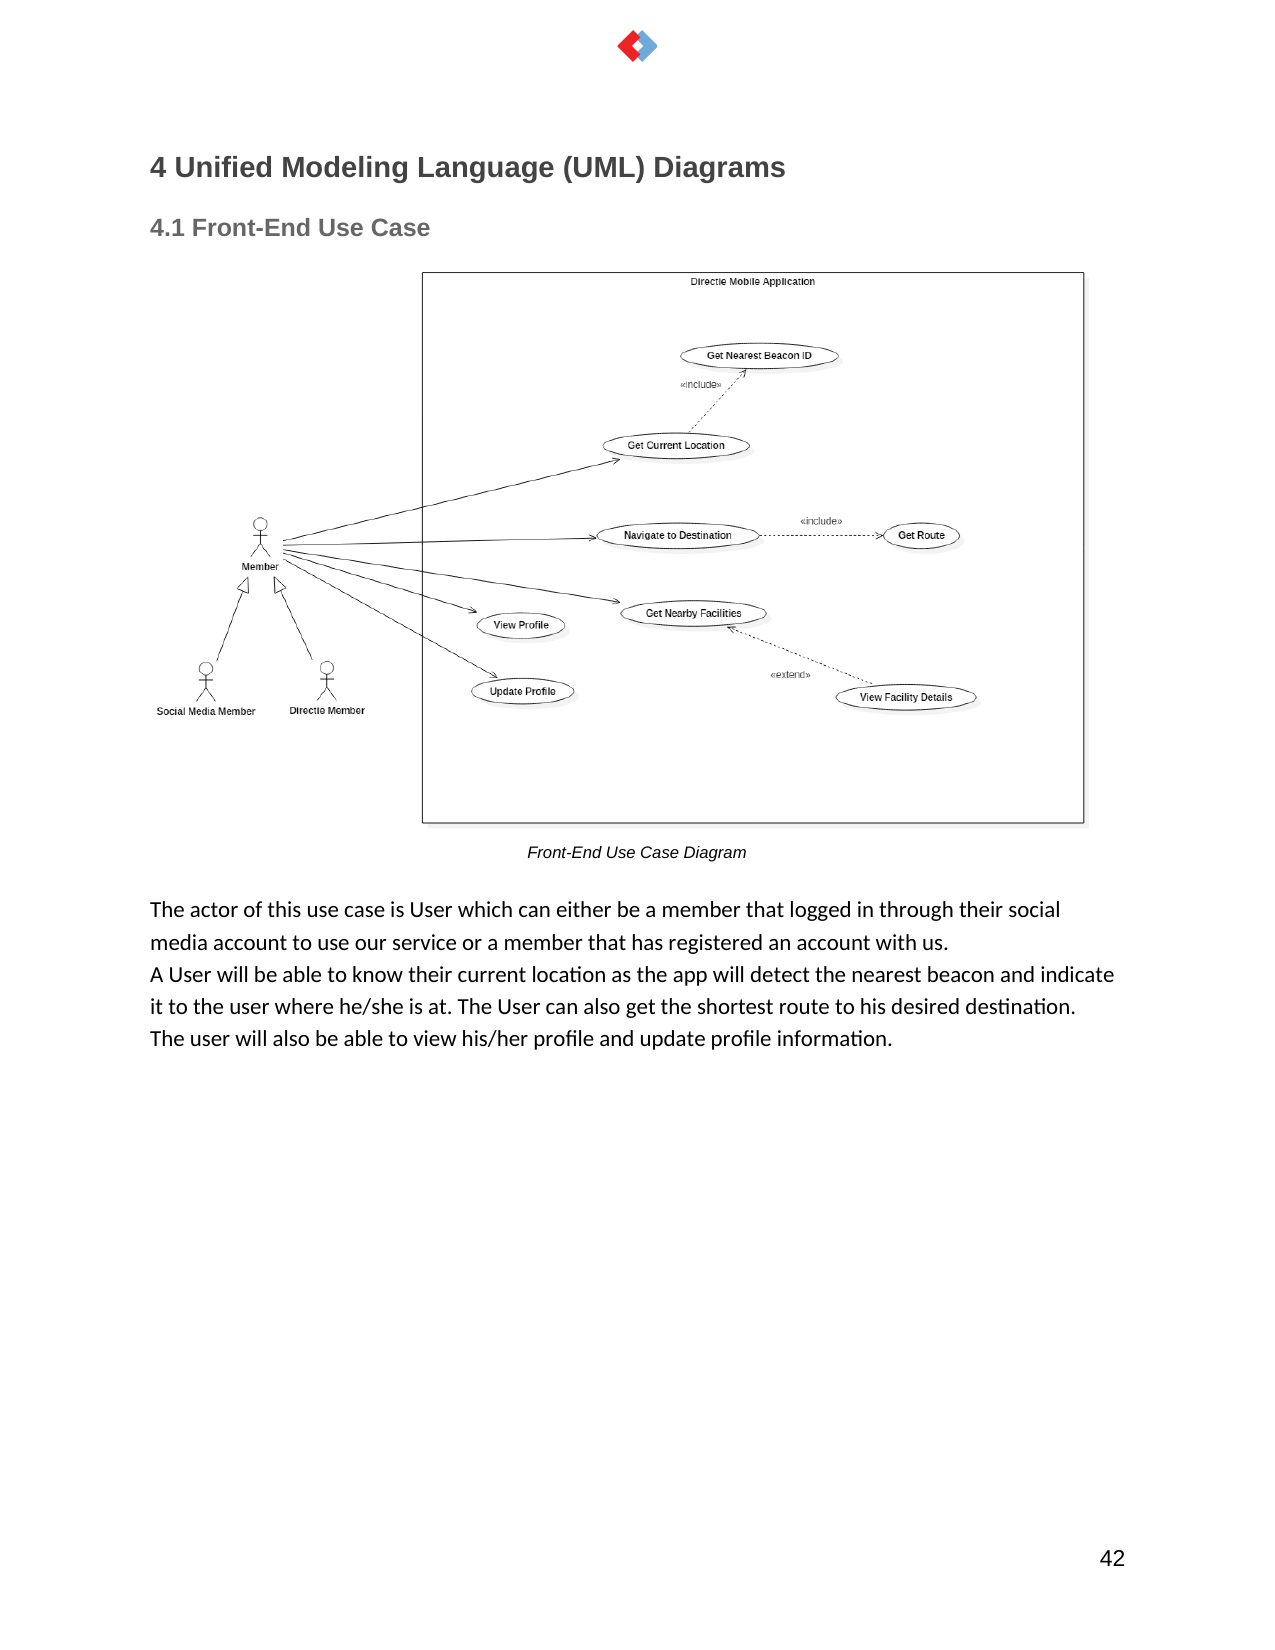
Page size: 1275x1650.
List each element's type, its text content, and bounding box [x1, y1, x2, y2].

text A User will be able to know their current location as the app will detect the nearest beacon and indicate it to the user where he/she is at. The User can also get the shortest route to his desired destination. [150, 960, 1125, 1020]
text The user will also be able to view his/her profile and update profile information. [150, 1024, 1125, 1052]
text The actor of this use case is User which can either be a member that logged in through their social media account to use our service or a member that has registered an account with us. [150, 895, 1125, 956]
subtitle 4.1 Front-End Use Case [150, 213, 1125, 241]
text Front-End Use Case Diagram [150, 843, 1125, 862]
subtitle 4 Unified Modeling Language (UML) Diagrams [150, 150, 1125, 183]
picture [150, 249, 1125, 840]
picture [617, 30, 658, 62]
